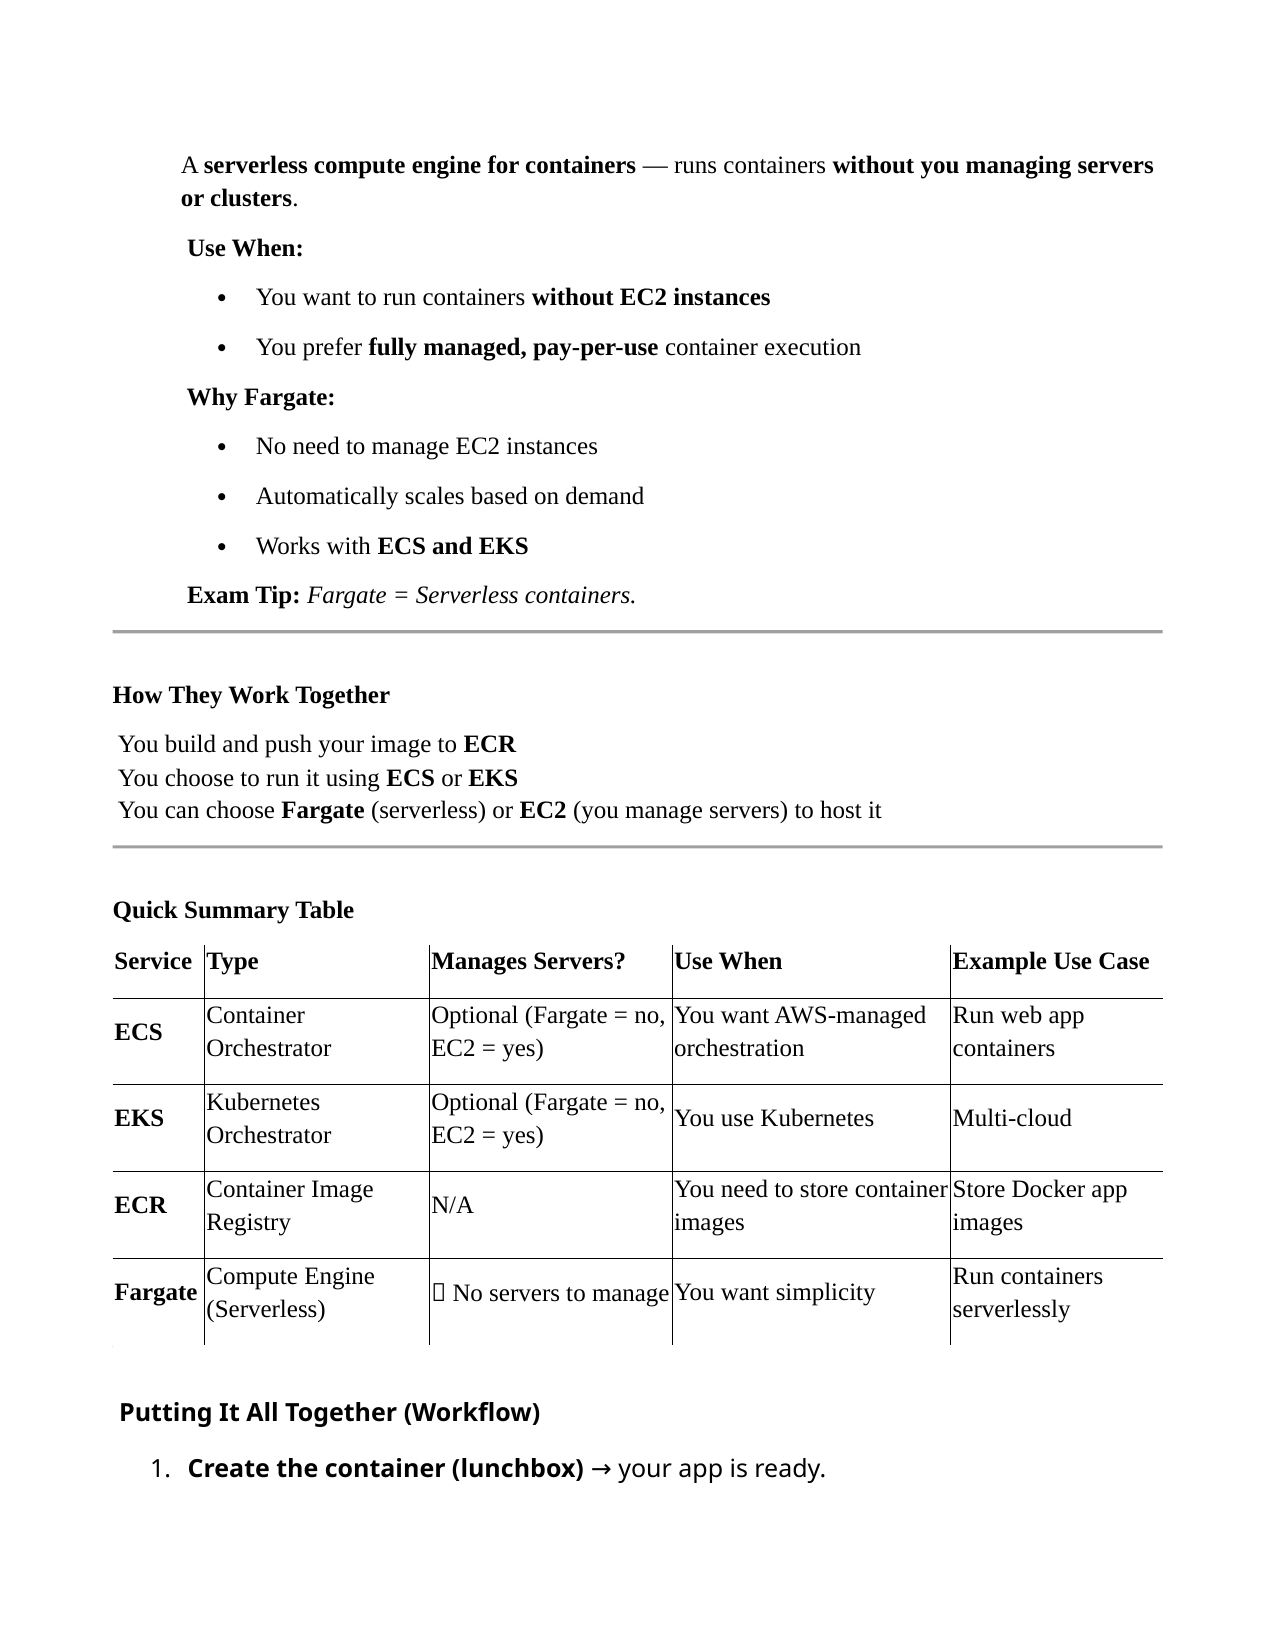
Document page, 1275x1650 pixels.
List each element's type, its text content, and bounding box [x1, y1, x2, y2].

list You want to run containers without EC2 instances [218, 282, 1162, 311]
text Use When: [181, 233, 1162, 261]
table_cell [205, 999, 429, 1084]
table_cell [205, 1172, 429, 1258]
text Putting It All Together (Workflow) [112, 1395, 1162, 1429]
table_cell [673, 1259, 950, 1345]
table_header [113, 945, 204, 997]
list Automatically scales based on demand [218, 481, 1162, 510]
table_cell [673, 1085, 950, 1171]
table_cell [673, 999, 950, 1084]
list Create the container (lunchbox) → your app is ready. [150, 1451, 1162, 1484]
text Why Fargate: [181, 382, 1162, 411]
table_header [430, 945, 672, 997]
text Quick Summary Table [112, 895, 1162, 924]
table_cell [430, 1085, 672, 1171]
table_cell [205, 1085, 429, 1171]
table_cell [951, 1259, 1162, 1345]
list Works with ECS and EKS [218, 531, 1162, 559]
text How They Work Together [112, 680, 1162, 709]
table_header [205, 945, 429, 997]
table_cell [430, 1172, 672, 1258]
text Exam Tip: Fargate = Serverless containers. [181, 581, 1162, 609]
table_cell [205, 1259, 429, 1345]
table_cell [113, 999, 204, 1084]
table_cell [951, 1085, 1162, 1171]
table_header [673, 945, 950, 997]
list You prefer fully managed, pay-per-use container execution [218, 332, 1162, 361]
text You build and push your image to ECR You choose to run it using ECS or EKS You can choose Fargate (serverless) or EC2 (you manage servers) to host it [112, 729, 1162, 824]
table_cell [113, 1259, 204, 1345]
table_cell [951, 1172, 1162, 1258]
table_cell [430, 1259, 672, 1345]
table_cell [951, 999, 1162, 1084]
list No need to manage EC2 instances [218, 431, 1162, 460]
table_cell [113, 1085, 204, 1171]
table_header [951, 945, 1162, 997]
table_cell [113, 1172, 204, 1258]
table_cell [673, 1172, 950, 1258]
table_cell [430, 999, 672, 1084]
text A serverless compute engine for containers — runs containers without you managing servers or clusters. [181, 150, 1162, 212]
